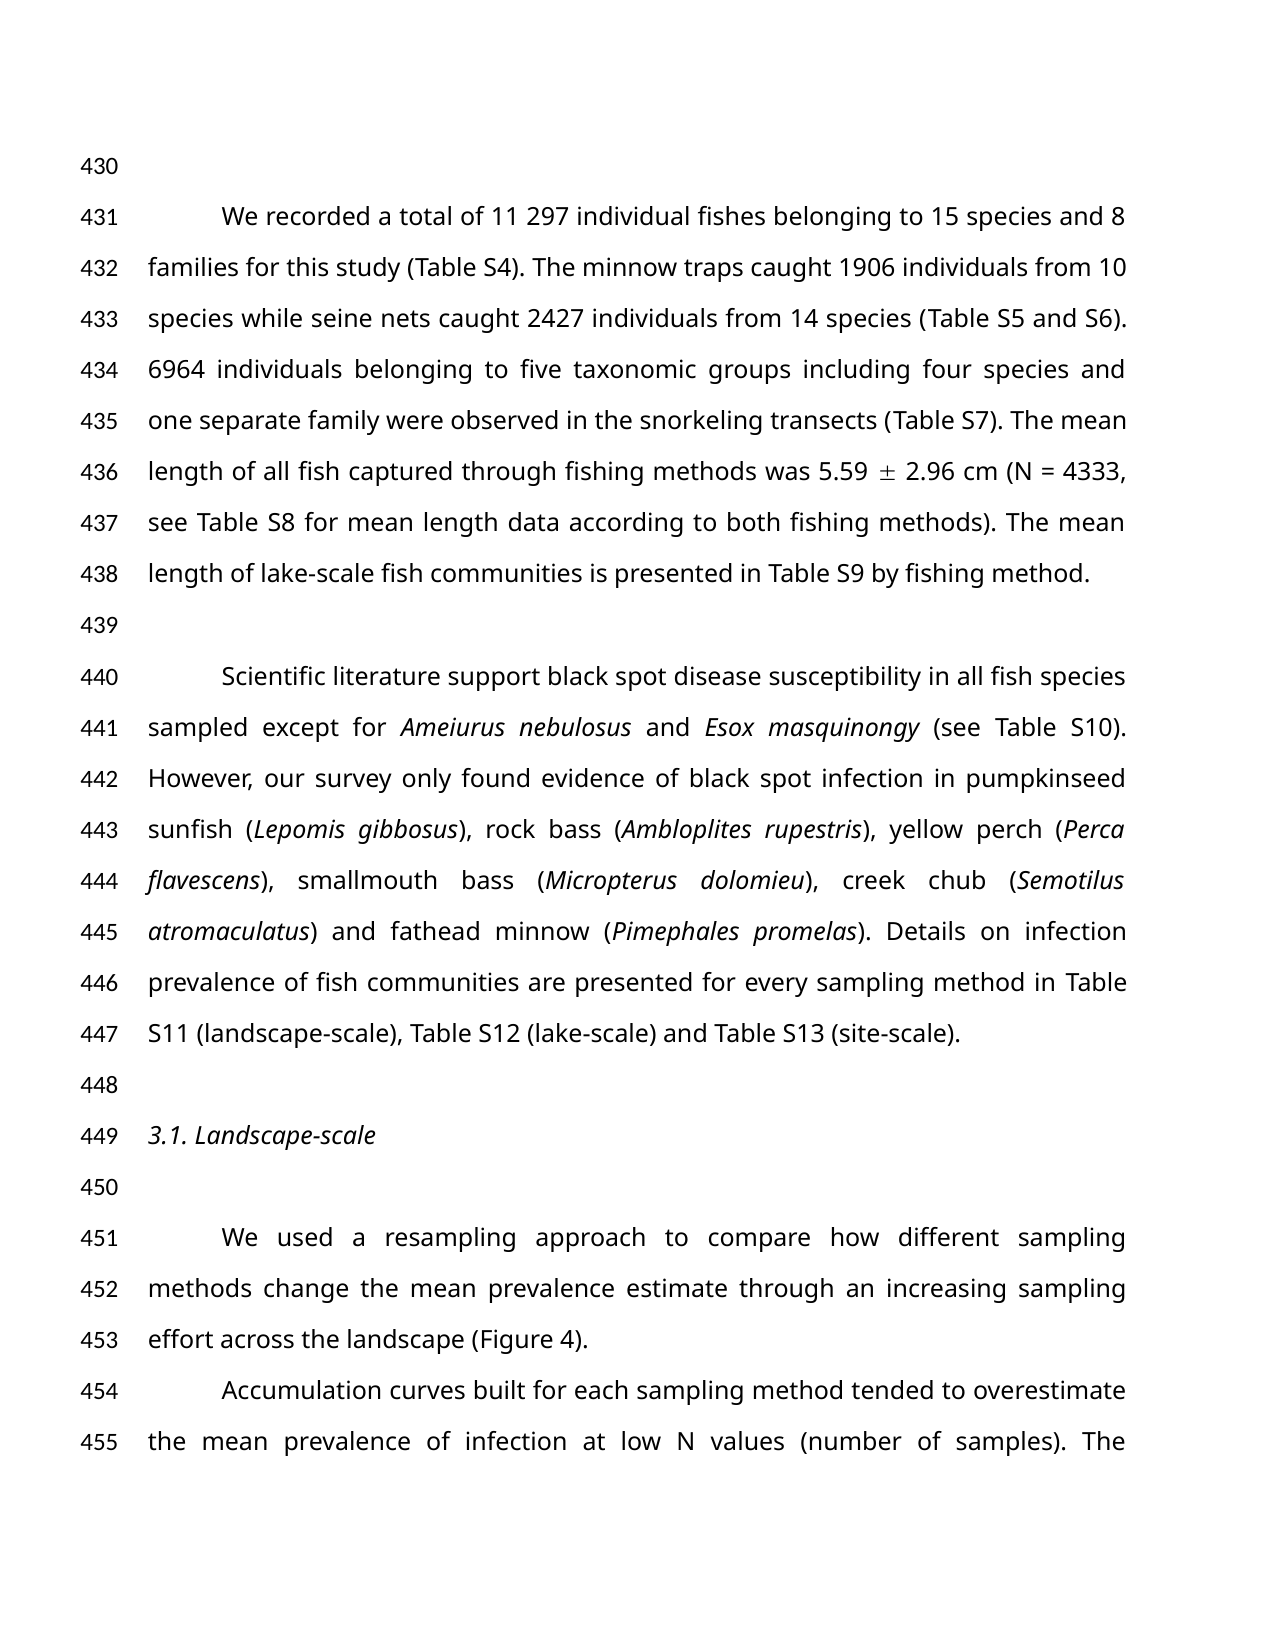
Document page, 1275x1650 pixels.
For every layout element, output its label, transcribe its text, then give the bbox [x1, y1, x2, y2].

subtitle 3.1. Landscape-scale [148, 1117, 1127, 1152]
text Scientific literature support black spot disease susceptibility in all fish species sampled except for Ameiurus nebulosus and Esox masquinongy (see Table S10). However, our survey only found evidence of black spot infection in pumpkinseed sunfish (Lepomis gibbosus), rock bass (Ambloplites rupestris), yellow perch (Perca flavescens), smallmouth bass (Micropterus dolomieu), creek chub (Semotilus atromaculatus) and fathead minnow (Pimephales promelas). Details on infection prevalence of fish communities are presented for every sampling method in Table S11 (landscape-scale), Table S12 (lake-scale) and Table S13 (site-scale). [148, 658, 1127, 1049]
text We used a resampling approach to compare how different sampling methods change the mean prevalence estimate through an increasing sampling effort across the landscape (Figure 4). [148, 1219, 1127, 1356]
text We recorded a total of 11 297 individual fishes belonging to 15 species and 8 families for this study (Table S4). The minnow traps caught 1906 individuals from 10 species while seine nets caught 2427 individuals from 14 species (Table S5 and S6). 6964 individuals belonging to five taxonomic groups including four species and one separate family were observed in the snorkeling transects (Table S7). The mean length of all fish captured through fishing methods was 5.59 2.96 cm (N = 4333, see Table S8 for mean length data according to both fishing methods). The mean length of lake-scale fish communities is presented in Table S9 by fishing method. [148, 199, 1127, 590]
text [148, 1373, 1127, 1458]
